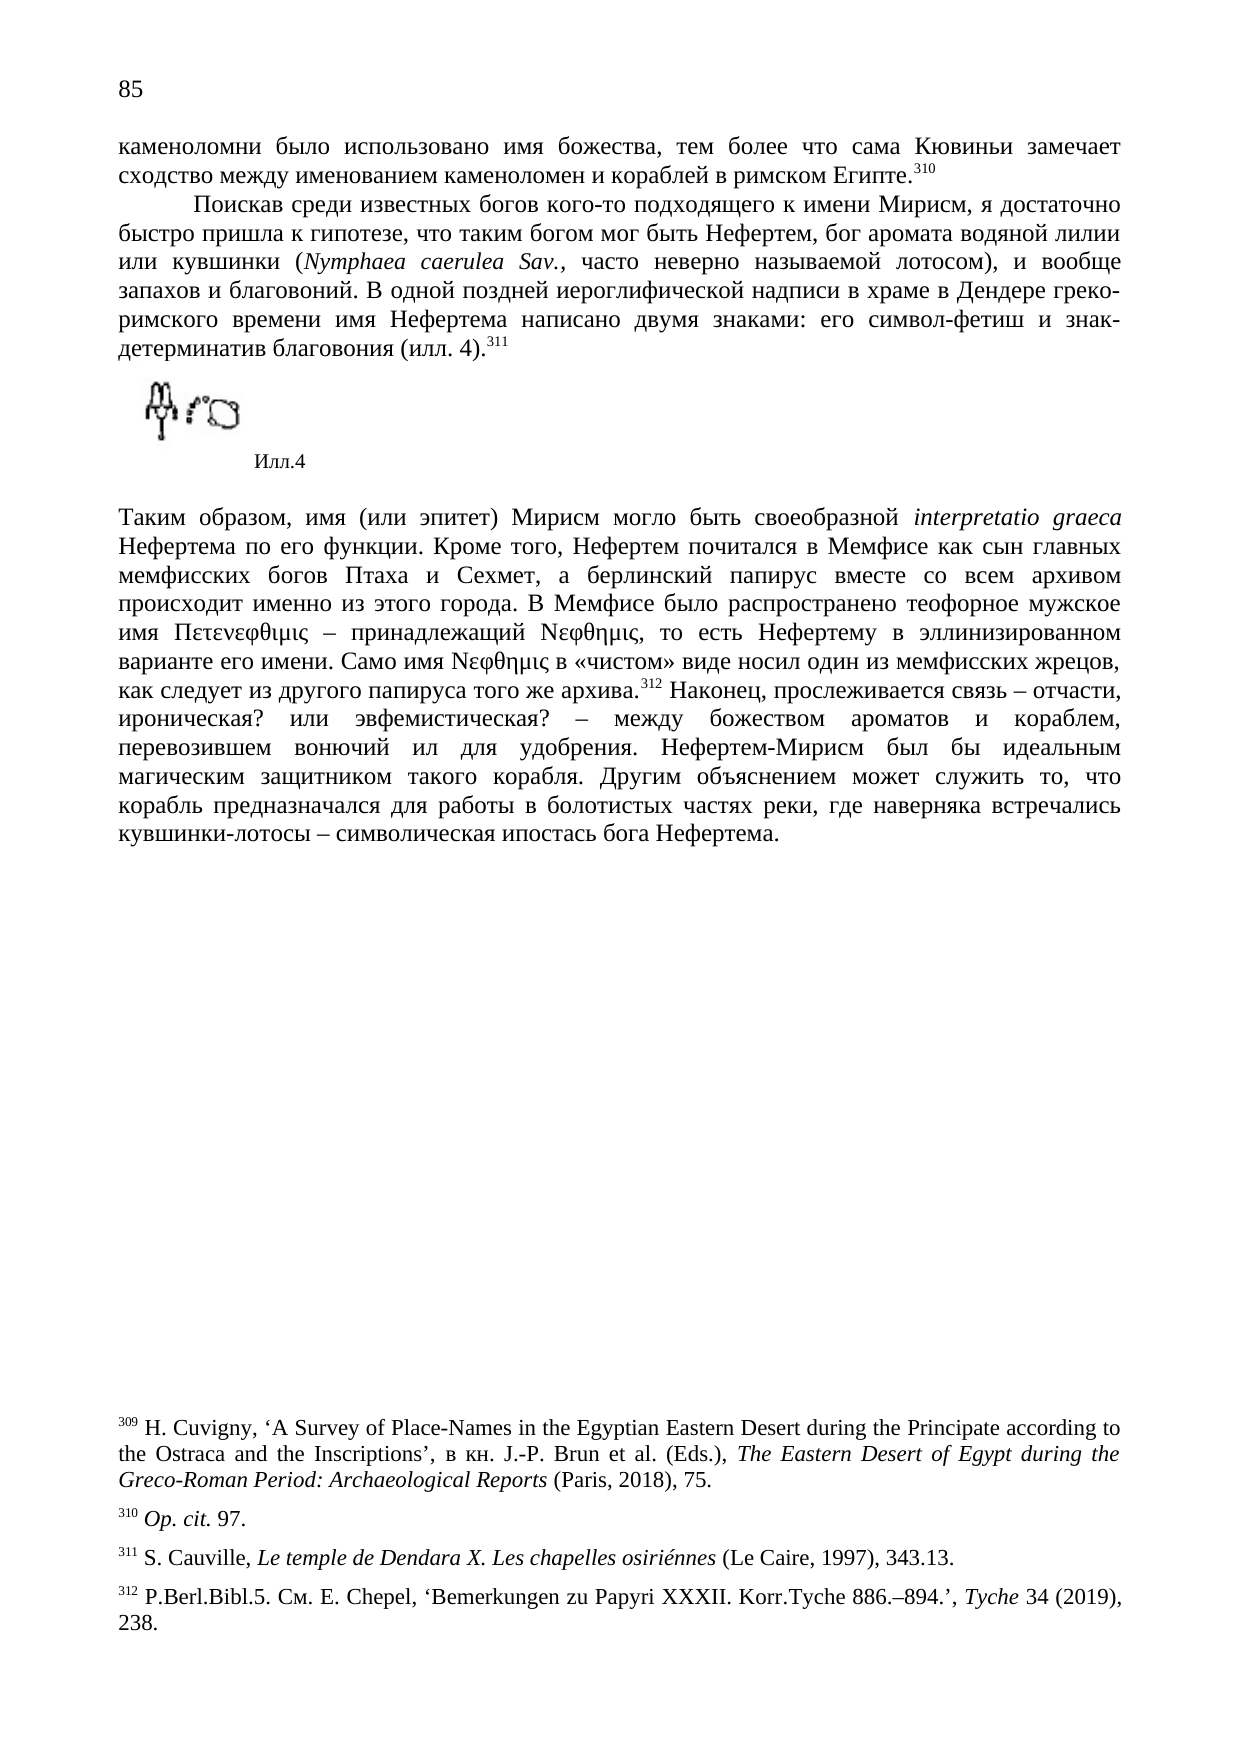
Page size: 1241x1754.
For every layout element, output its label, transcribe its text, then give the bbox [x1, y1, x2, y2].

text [118, 131, 1122, 189]
picture [118, 361, 254, 469]
text Илл.4 [118, 361, 1122, 473]
text Поискав среди известных богов кого-то подходящего к имени Мирисм, я достаточно быстро пришла к гипотезе, что таким богом мог быть Нефертем, бог аромата водяной лилии или кувшинки (Nymphaea caerulea Sav., часто неверно называемой лотосом), и вообще запахов и благовоний. В одной поздней иероглифической надписи в храме в Дендере греко-римского времени имя Нефертема написано двумя знаками: его символ-фетиш и знак-детерминатив благовония (илл. 4). [118, 189, 1122, 361]
text Таким образом, имя (или эпитет) Мирисм могло быть своеобразной interpretatio graeca Нефертема по его функции. Кроме того, Нефертем почитался в Мемфисе как сын главных мемфисских богов Птаха и Сехмет, а берлинский папирус вместе со всем архивом происходит именно из этого города. В Мемфисе было распространено теофорное мужское имя Πετενεφθιμις – принадлежащий Νεφθημις, то есть Нефертему в эллинизированном варианте его имени. Само имя Νεφθημις в «чистом» виде носил один из мемфисских жрецов, как следует из другого папируса того же архива. Наконец, прослеживается связь – отчасти, ироническая? или эвфемистическая? – между божеством ароматов и кораблем, перевозившем вонючий ил для удобрения. Нефертем-Мирисм был бы идеальным магическим защитником такого корабля. Другим объяснением может служить то, что корабль предназначался для работы в болотистых частях реки, где наверняка встречались кувшинки-лотосы – символическая ипостась бога Нефертема. [118, 502, 1122, 847]
